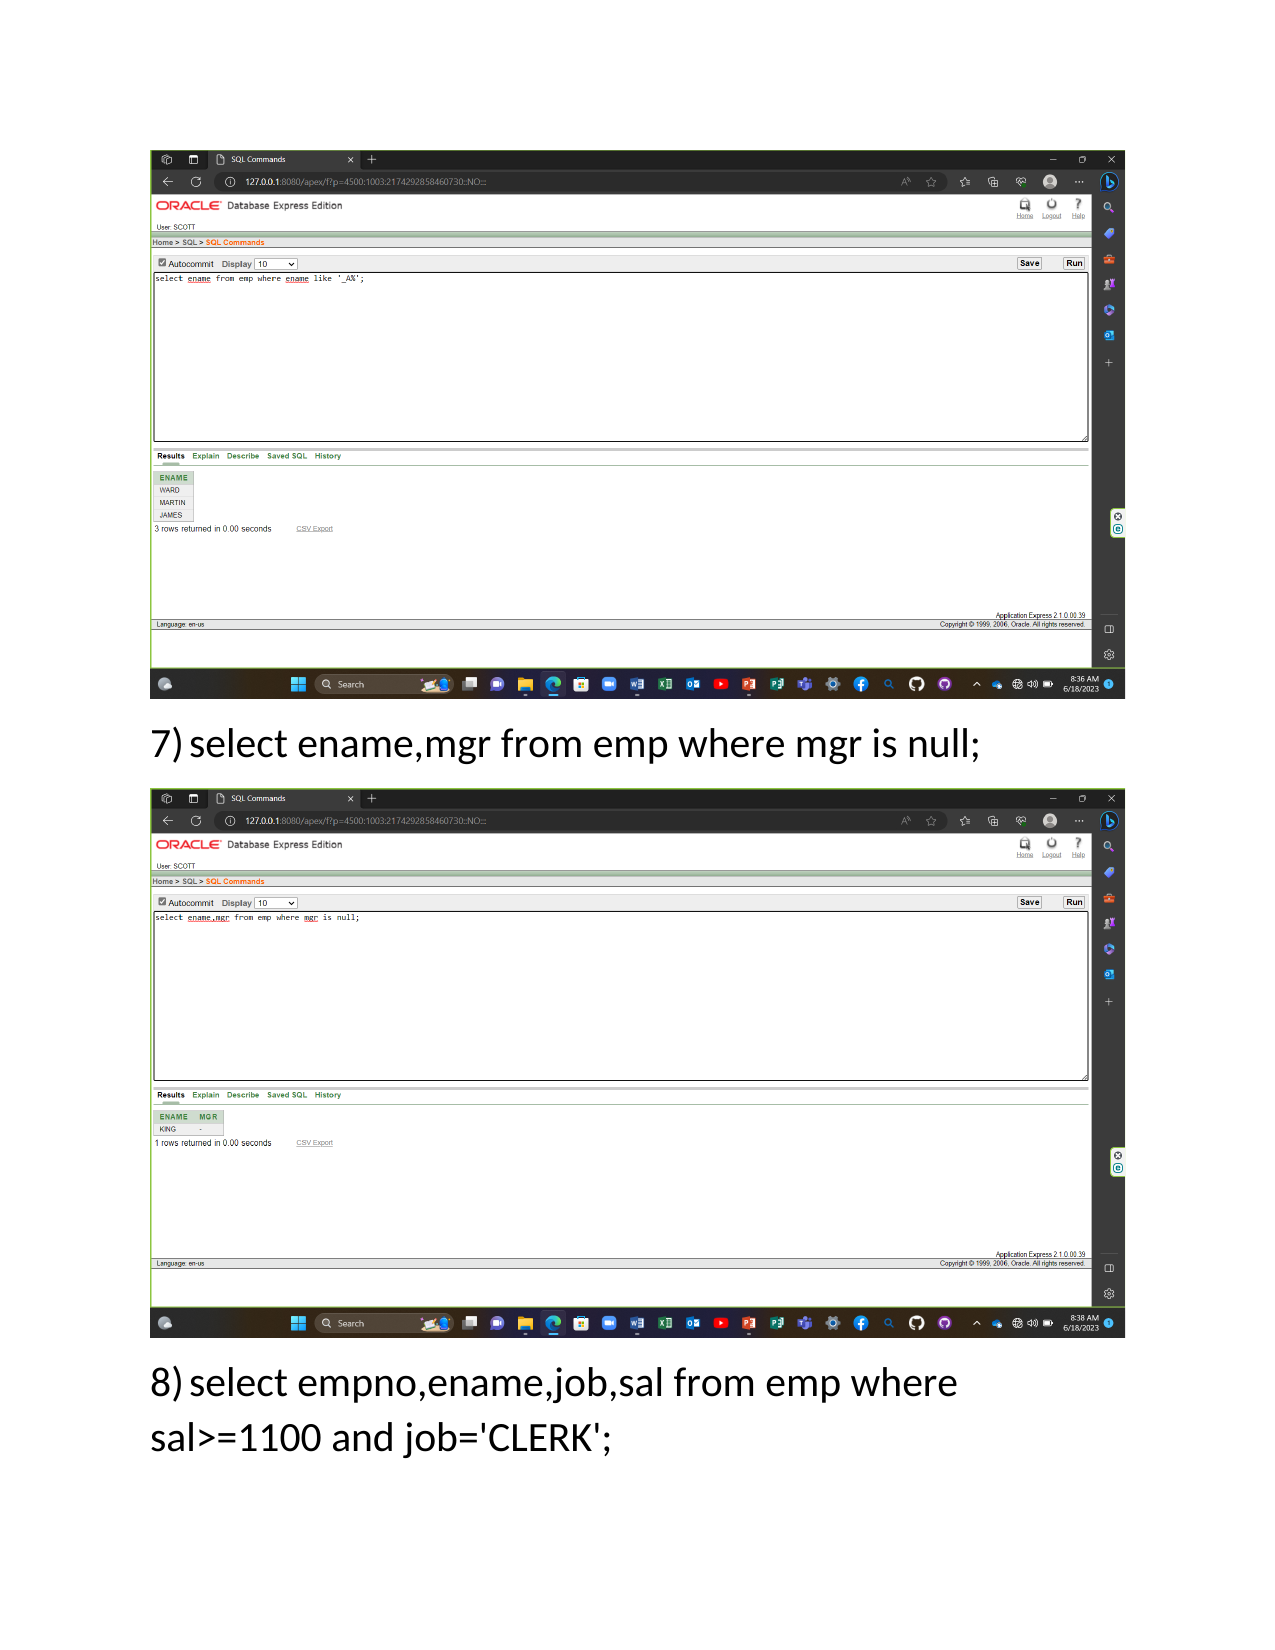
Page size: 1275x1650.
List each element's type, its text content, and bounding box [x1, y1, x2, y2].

picture [150, 788, 1125, 1338]
picture [150, 150, 1125, 699]
text 8) select empno,ename,job,sal from emp where sal>=1100 and job='CLERK'; [150, 1356, 1125, 1462]
text 7) select ename,mgr from emp where mgr is null; [150, 717, 1125, 768]
